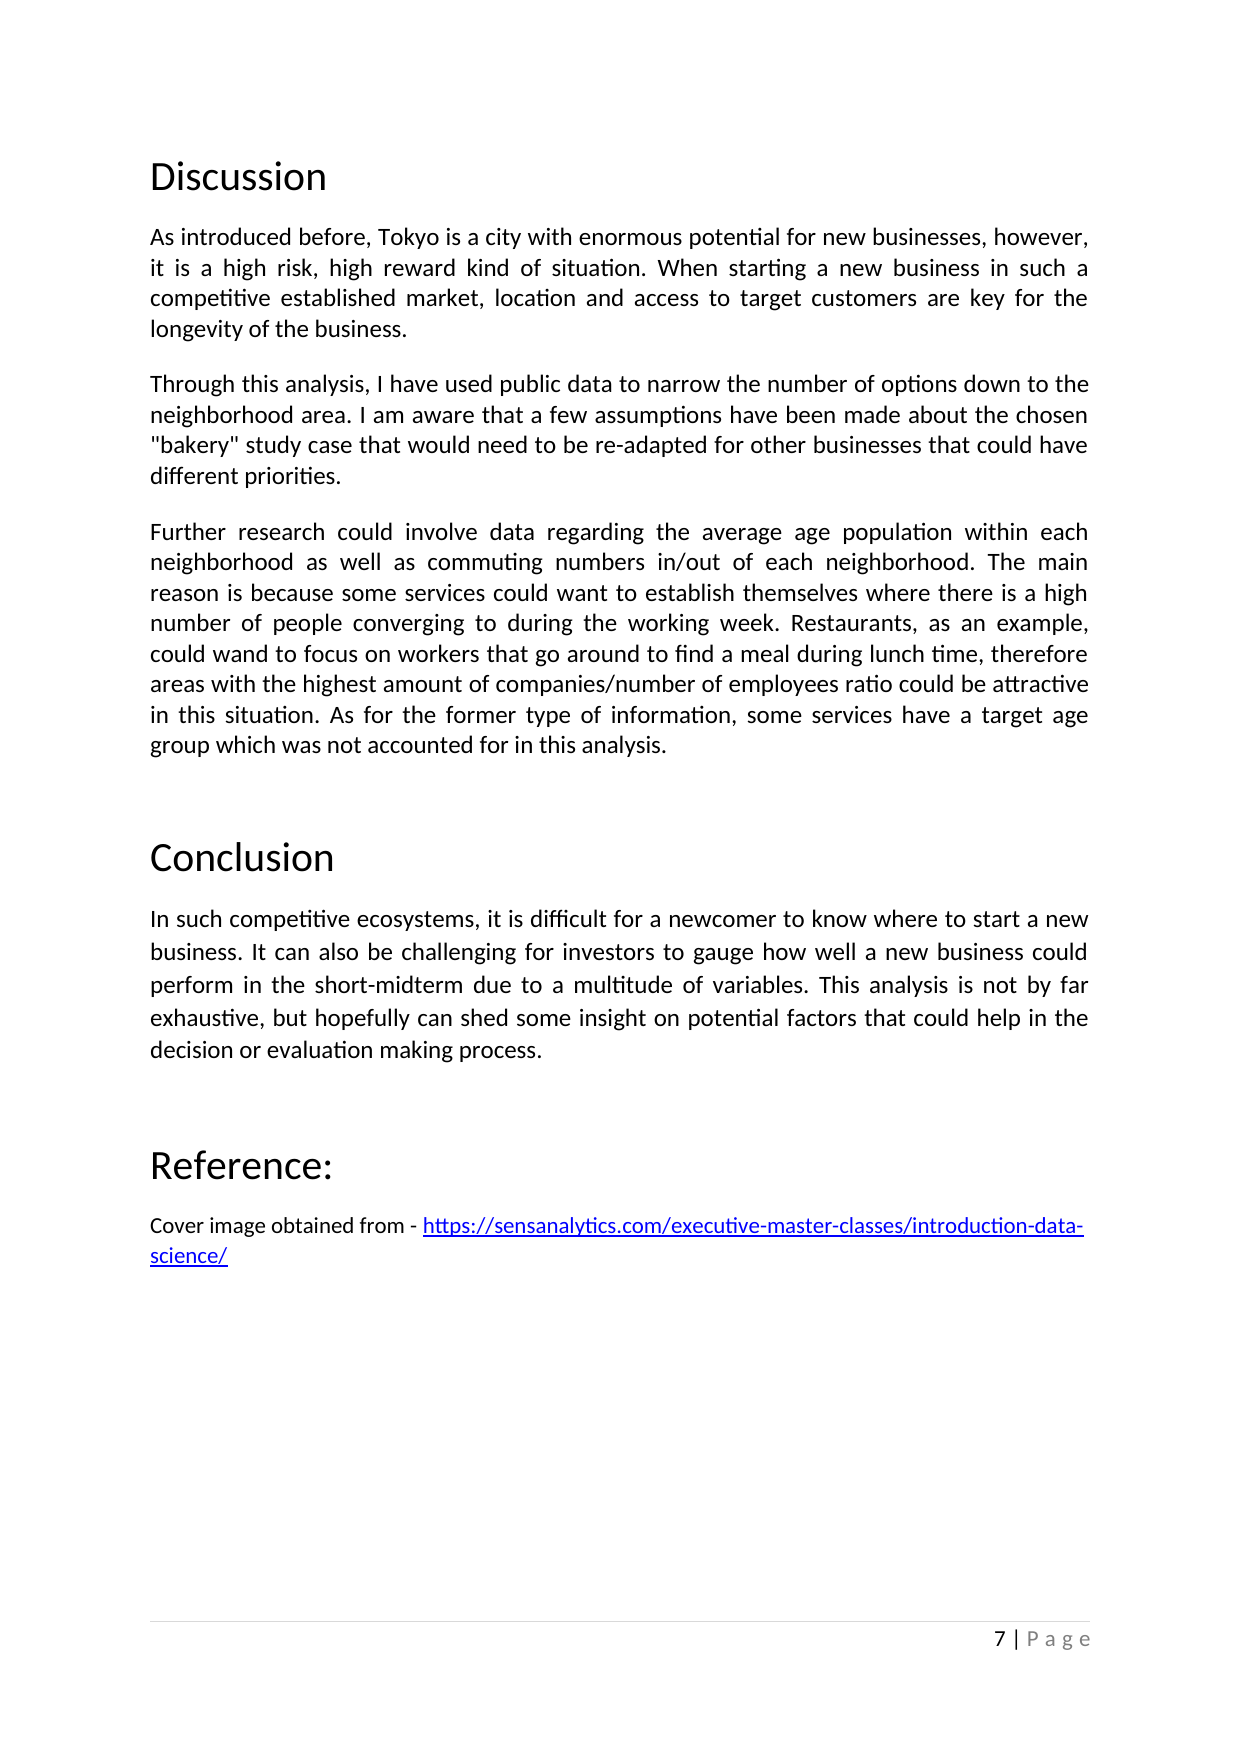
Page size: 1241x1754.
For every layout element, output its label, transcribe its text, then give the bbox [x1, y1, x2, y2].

text Conclusion [150, 831, 1090, 882]
text Further research could involve data regarding the average age population within each neighborhood as well as commuting numbers in/out of each neighborhood. The main reason is because some services could want to establish themselves where there is a high number of people converging to during the working week. Restaurants, as an example, could wand to focus on workers that go around to find a meal during lunch time, therefore areas with the highest amount of companies/number of employees ratio could be attractive in this situation. As for the former type of information, some services have a target age group which was not accounted for in this analysis. [150, 516, 1090, 760]
text As introduced before, Tokyo is a city with enormous potential for new businesses, however, it is a high risk, high reward kind of situation. When starting a new business in such a competitive established market, location and access to target customers are key for the longevity of the business. [150, 222, 1090, 344]
text Through this analysis, I have used public data to narrow the number of options down to the neighborhood area. I am aware that a few assumptions have been made about the chosen "bakery" study case that would need to be re-adapted for other businesses that could have different priorities. [150, 369, 1090, 491]
text In such competitive ecosystems, it is difficult for a newcomer to know where to start a new business. It can also be challenging for investors to gauge how well a new business could perform in the short-midterm due to a multitude of variables. This analysis is not by far exhaustive, but hopefully can shed some insight on potential factors that could help in the decision or evaluation making process. [150, 1032, 1090, 1065]
text Reference: [150, 1139, 1090, 1190]
text Cover image obtained from - https://sensanalytics.com/executive-master-classes/introduction-data-science/ [150, 1211, 1090, 1269]
text Discussion [150, 150, 1090, 201]
